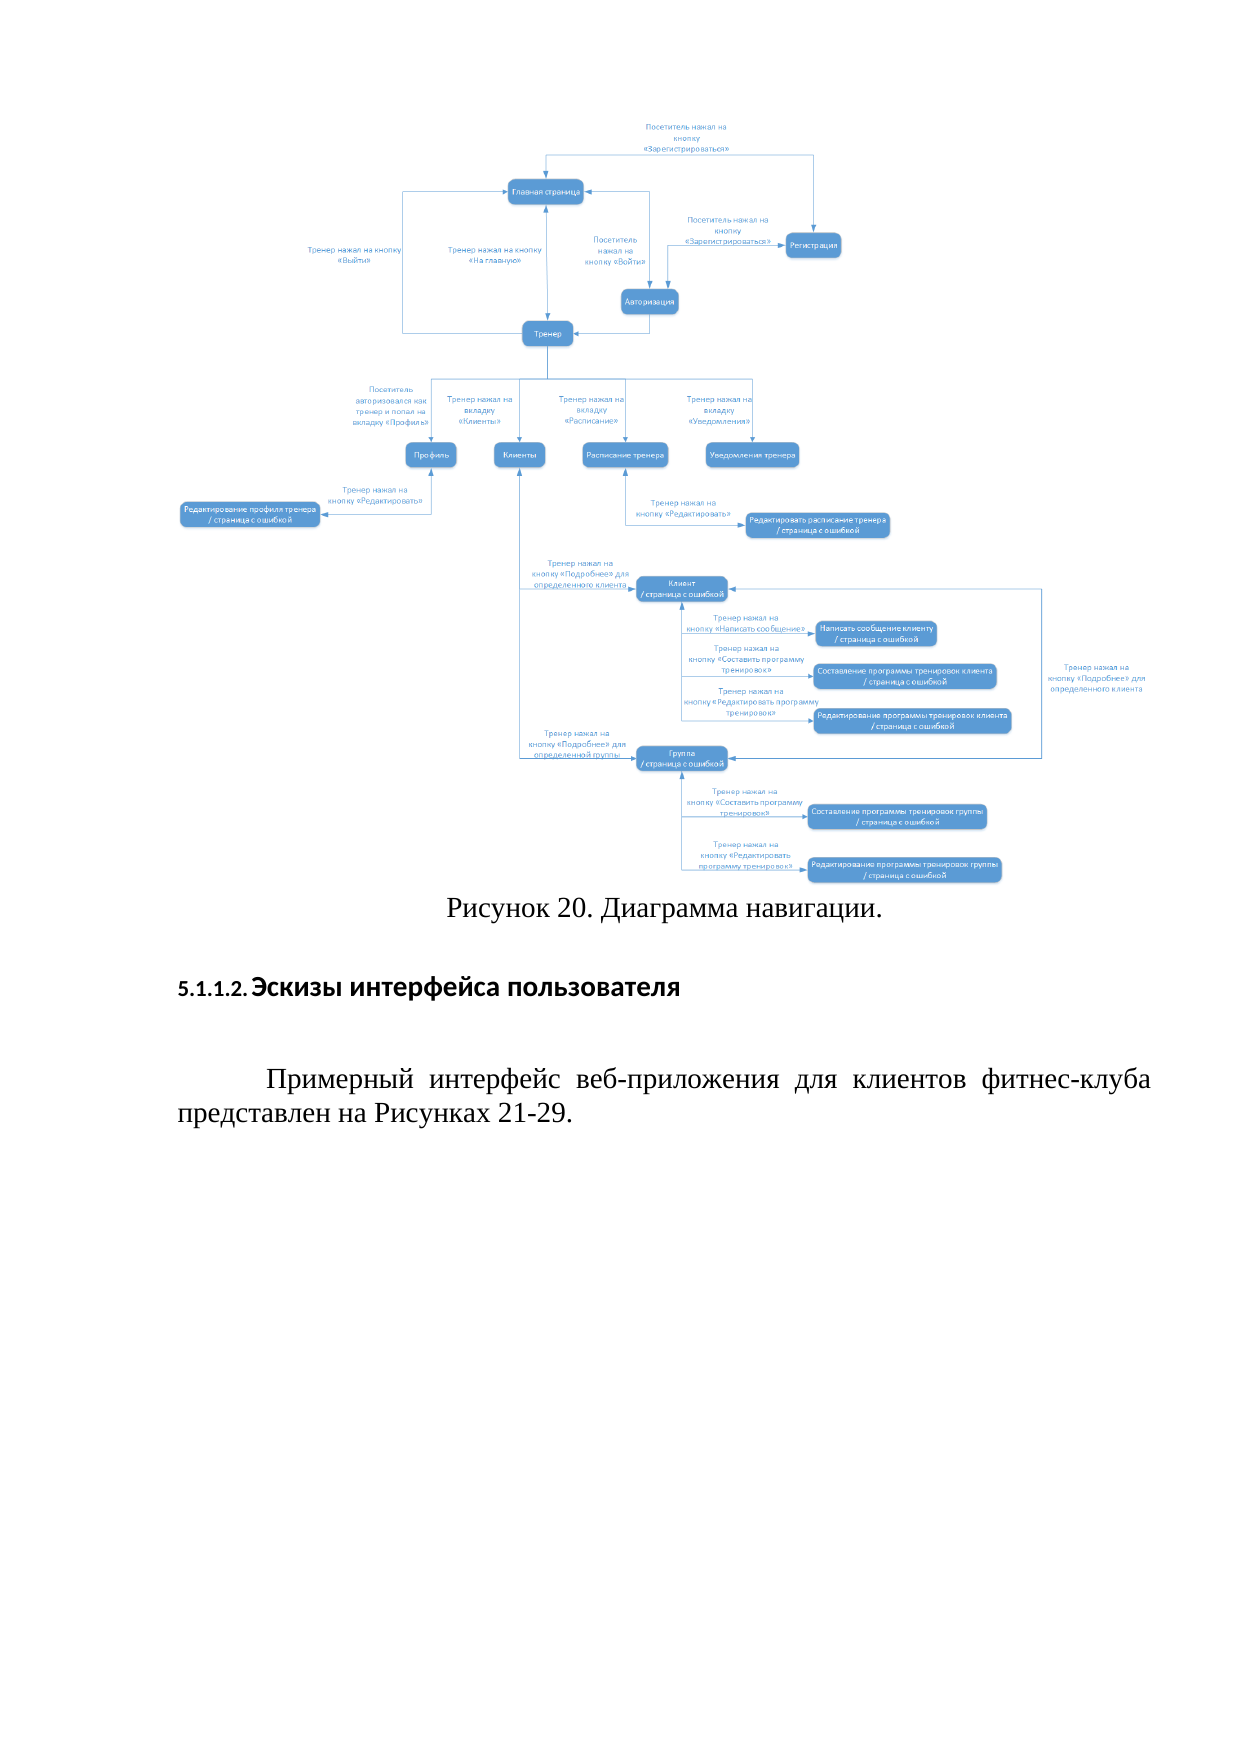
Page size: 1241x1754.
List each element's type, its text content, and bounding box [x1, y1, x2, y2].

list Рисунок 20. Диаграмма навигации. [177, 891, 1152, 924]
text Примерный интерфейс веб-приложения для клиентов фитнес-клуба представлен на Рисунках 21-29. [177, 1062, 1152, 1129]
picture [177, 118, 1152, 887]
list Эскизы интерфейса пользователя [177, 968, 1152, 1003]
